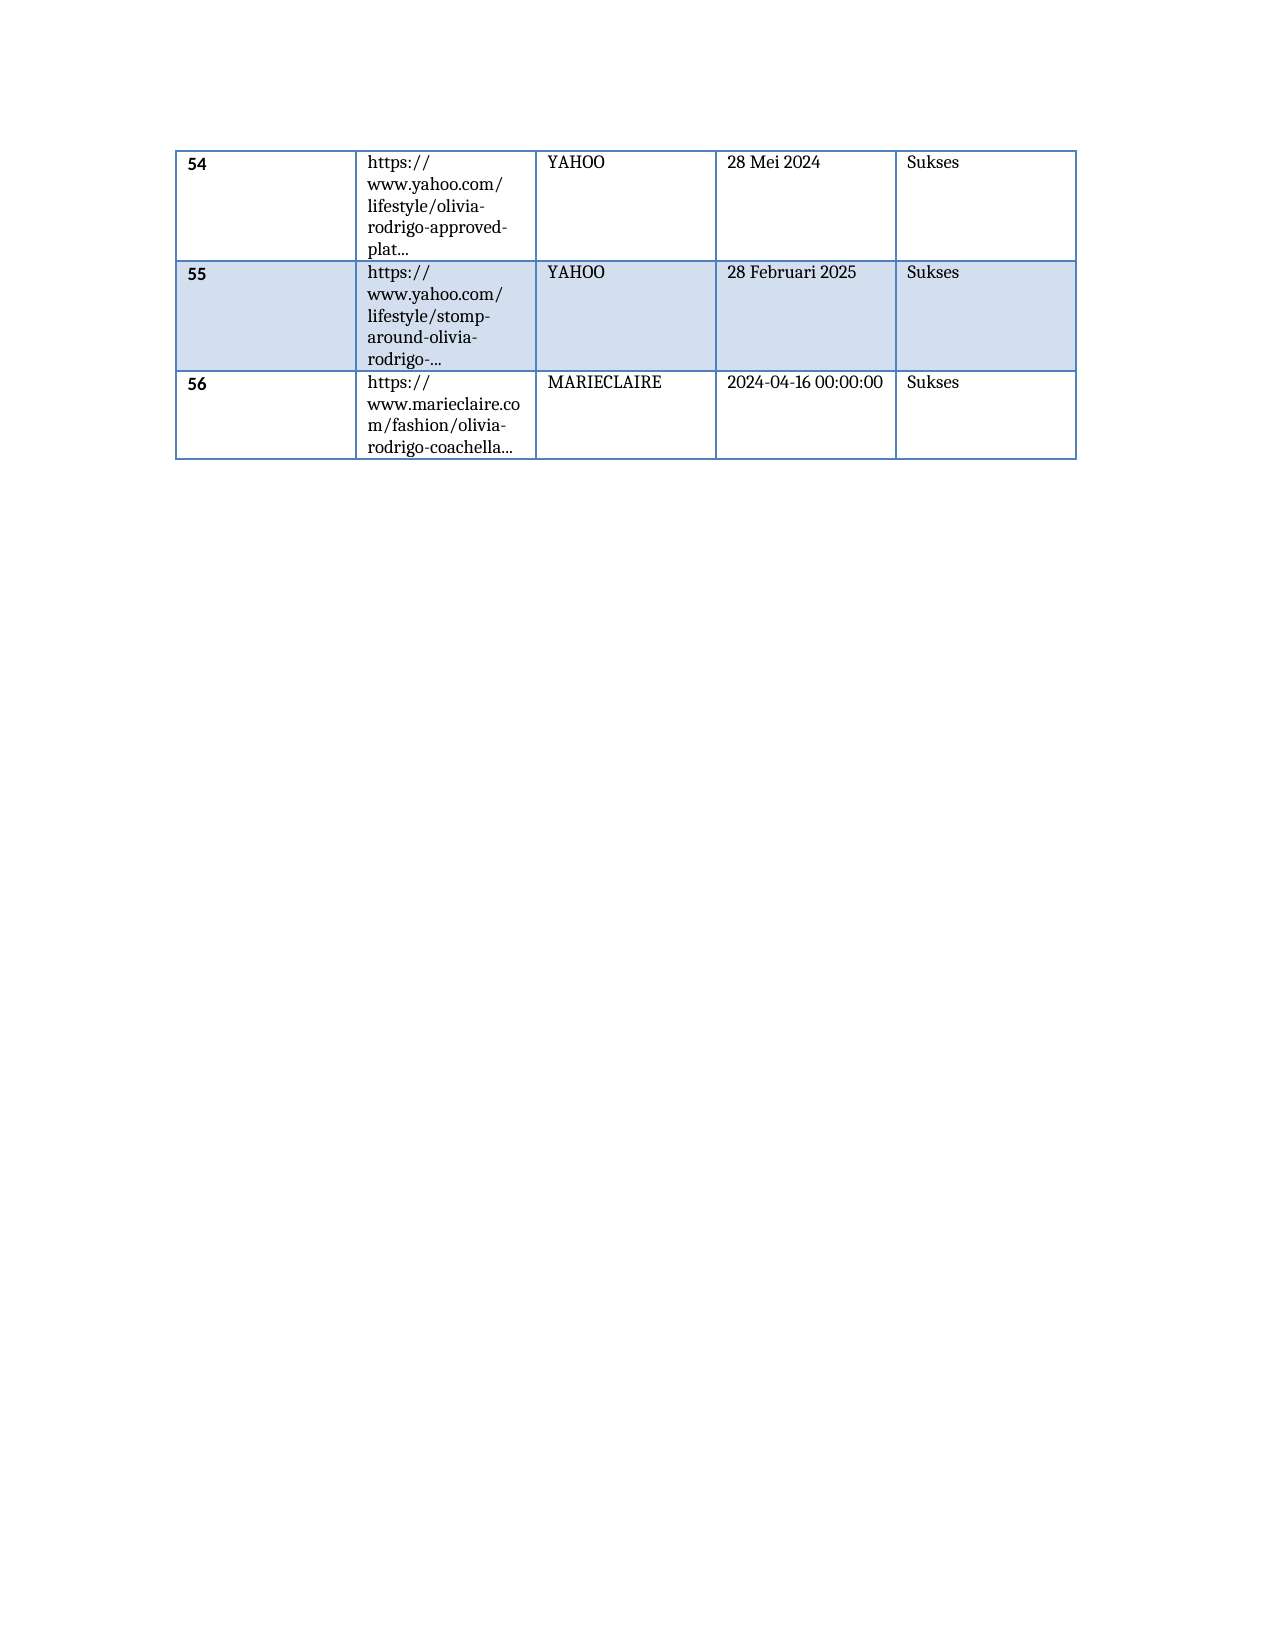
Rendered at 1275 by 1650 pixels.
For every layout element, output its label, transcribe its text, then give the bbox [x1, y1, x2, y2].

table_cell 54 [177, 152, 355, 260]
table_cell 56 [177, 372, 355, 458]
table_cell 28 Mei 2024 [717, 152, 895, 260]
table_cell YAHOO [537, 152, 715, 260]
table_cell 28 Februari 2025 [717, 262, 895, 370]
table_cell Sukses [897, 262, 1075, 370]
table_cell https://www.marieclaire.com/fashion/olivia-rodrigo-coachella... [357, 372, 535, 458]
table_cell MARIECLAIRE [537, 372, 715, 458]
table_cell YAHOO [537, 262, 715, 370]
table_cell 55 [177, 262, 355, 370]
table_cell https://www.yahoo.com/lifestyle/stomp-around-olivia-rodrigo-... [357, 262, 535, 370]
table_cell Sukses [897, 372, 1075, 458]
table_cell 2024-04-16 00:00:00 [717, 372, 895, 458]
table_cell https://www.yahoo.com/lifestyle/olivia-rodrigo-approved-plat... [357, 152, 535, 260]
table_cell Sukses [897, 152, 1075, 260]
